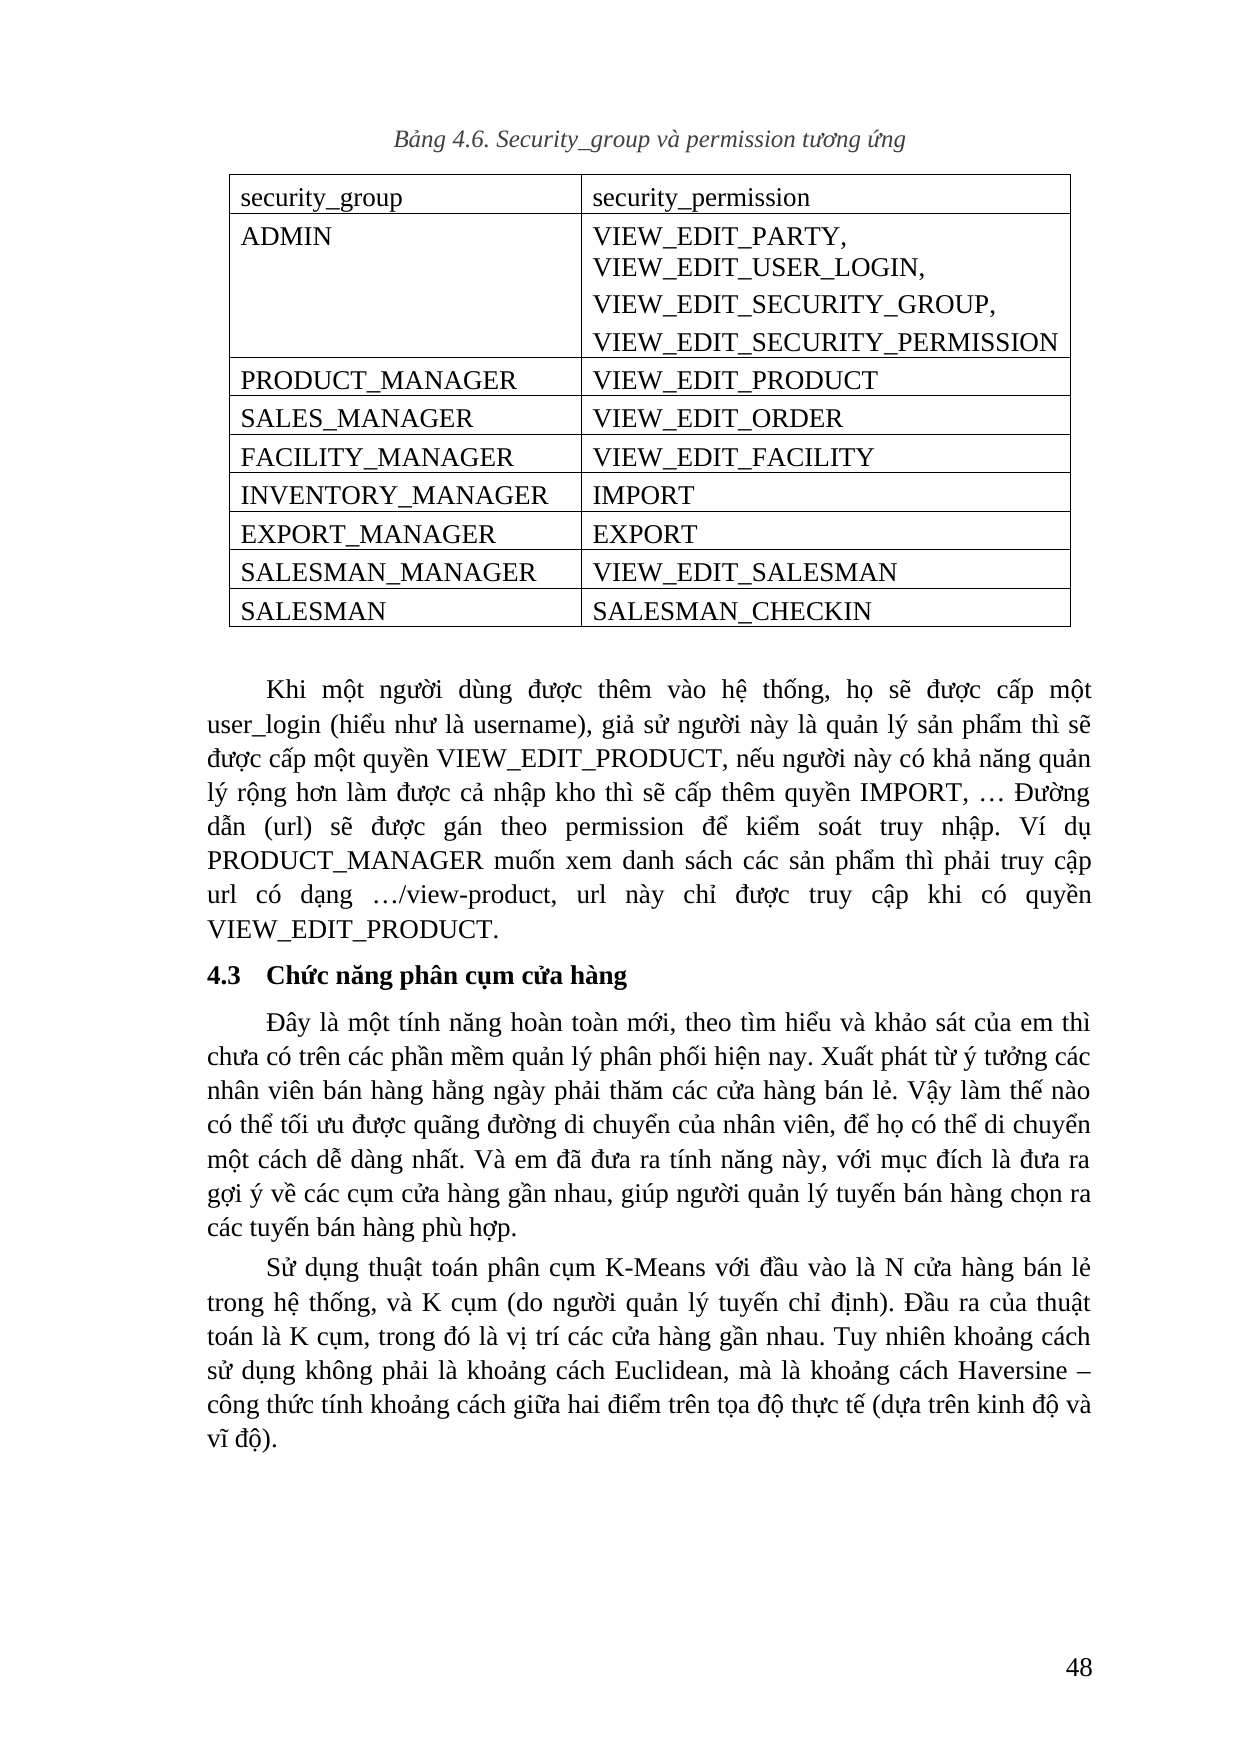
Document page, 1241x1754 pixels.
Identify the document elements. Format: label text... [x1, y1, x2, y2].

table_cell SALESMAN [230, 589, 581, 626]
text Sử dụng thuật toán phân cụm K-Means với đầu vào là N cửa hàng bán lẻ trong hệ thống, và K cụm (do người quản lý tuyến chỉ định). Đầu ra của thuật toán là K cụm, trong đó là vị trí các cửa hàng gần nhau. Tuy nhiên khoảng cách sử dụng không phải là khoảng cách Euclidean, mà là khoảng cách Haversine – công thức tính khoảng cách giữa hai điểm trên tọa độ thực tế (dựa trên kinh độ và vĩ độ). [207, 1251, 1092, 1453]
table_cell VIEW_EDIT_FACILITY [582, 435, 1070, 472]
table_cell FACILITY_MANAGER [230, 435, 581, 472]
table_header security_group [230, 175, 581, 212]
table_cell IMPORT [582, 473, 1070, 511]
table_cell ADMIN [230, 214, 581, 357]
table_cell INVENTORY_MANAGER [230, 473, 581, 511]
table_header security_permission [582, 175, 1070, 212]
text Khi một người dùng được thêm vào hệ thống, họ sẽ được cấp một user_login (hiểu như là username), giả sử người này là quản lý sản phẩm thì sẽ được cấp một quyền VIEW_EDIT_PRODUCT, nếu người này có khả năng quản lý rộng hơn làm được cả nhập kho thì sẽ cấp thêm quyền IMPORT, … Đường dẫn (url) sẽ được gán theo permission để kiểm soát truy nhập. Ví dụ PRODUCT_MANAGER muốn xem danh sách các sản phẩm thì phải truy cập url có dạng …/view-product, url này chỉ được truy cập khi có quyền VIEW_EDIT_PRODUCT. [207, 673, 1092, 944]
table_cell VIEW_EDIT_SALESMAN [582, 550, 1070, 587]
table_cell PRODUCT_MANAGER [230, 358, 581, 395]
table_cell VIEW_EDIT_PARTY, VIEW_EDIT_USER_LOGIN, VIEW_EDIT_SECURITY_GROUP, VIEW_EDIT_SECURITY_PERMISSION [582, 214, 1070, 357]
text Đây là một tính năng hoàn toàn mới, theo tìm hiểu và khảo sát của em thì chưa có trên các phần mềm quản lý phân phối hiện nay. Xuất phát từ ý tưởng các nhân viên bán hàng hằng ngày phải thăm các cửa hàng bán lẻ. Vậy làm thế nào có thể tối ưu được quãng đường di chuyển của nhân viên, để họ có thể di chuyển một cách dễ dàng nhất. Và em đã đưa ra tính năng này, với mục đích là đưa ra gợi ý về các cụm cửa hàng gần nhau, giúp người quản lý tuyến bán hàng chọn ra các tuyến bán hàng phù hợp. [207, 1006, 1092, 1242]
table_cell VIEW_EDIT_ORDER [582, 396, 1070, 434]
table_cell EXPORT [582, 512, 1070, 549]
table_cell EXPORT_MANAGER [230, 512, 581, 549]
table_cell SALES_MANAGER [230, 396, 581, 434]
table_cell SALESMAN_MANAGER [230, 550, 581, 587]
table_cell VIEW_EDIT_PRODUCT [582, 358, 1070, 395]
subtitle Chức năng phân cụm cửa hàng [207, 959, 1092, 991]
table_cell SALESMAN_CHECKIN [582, 589, 1070, 626]
